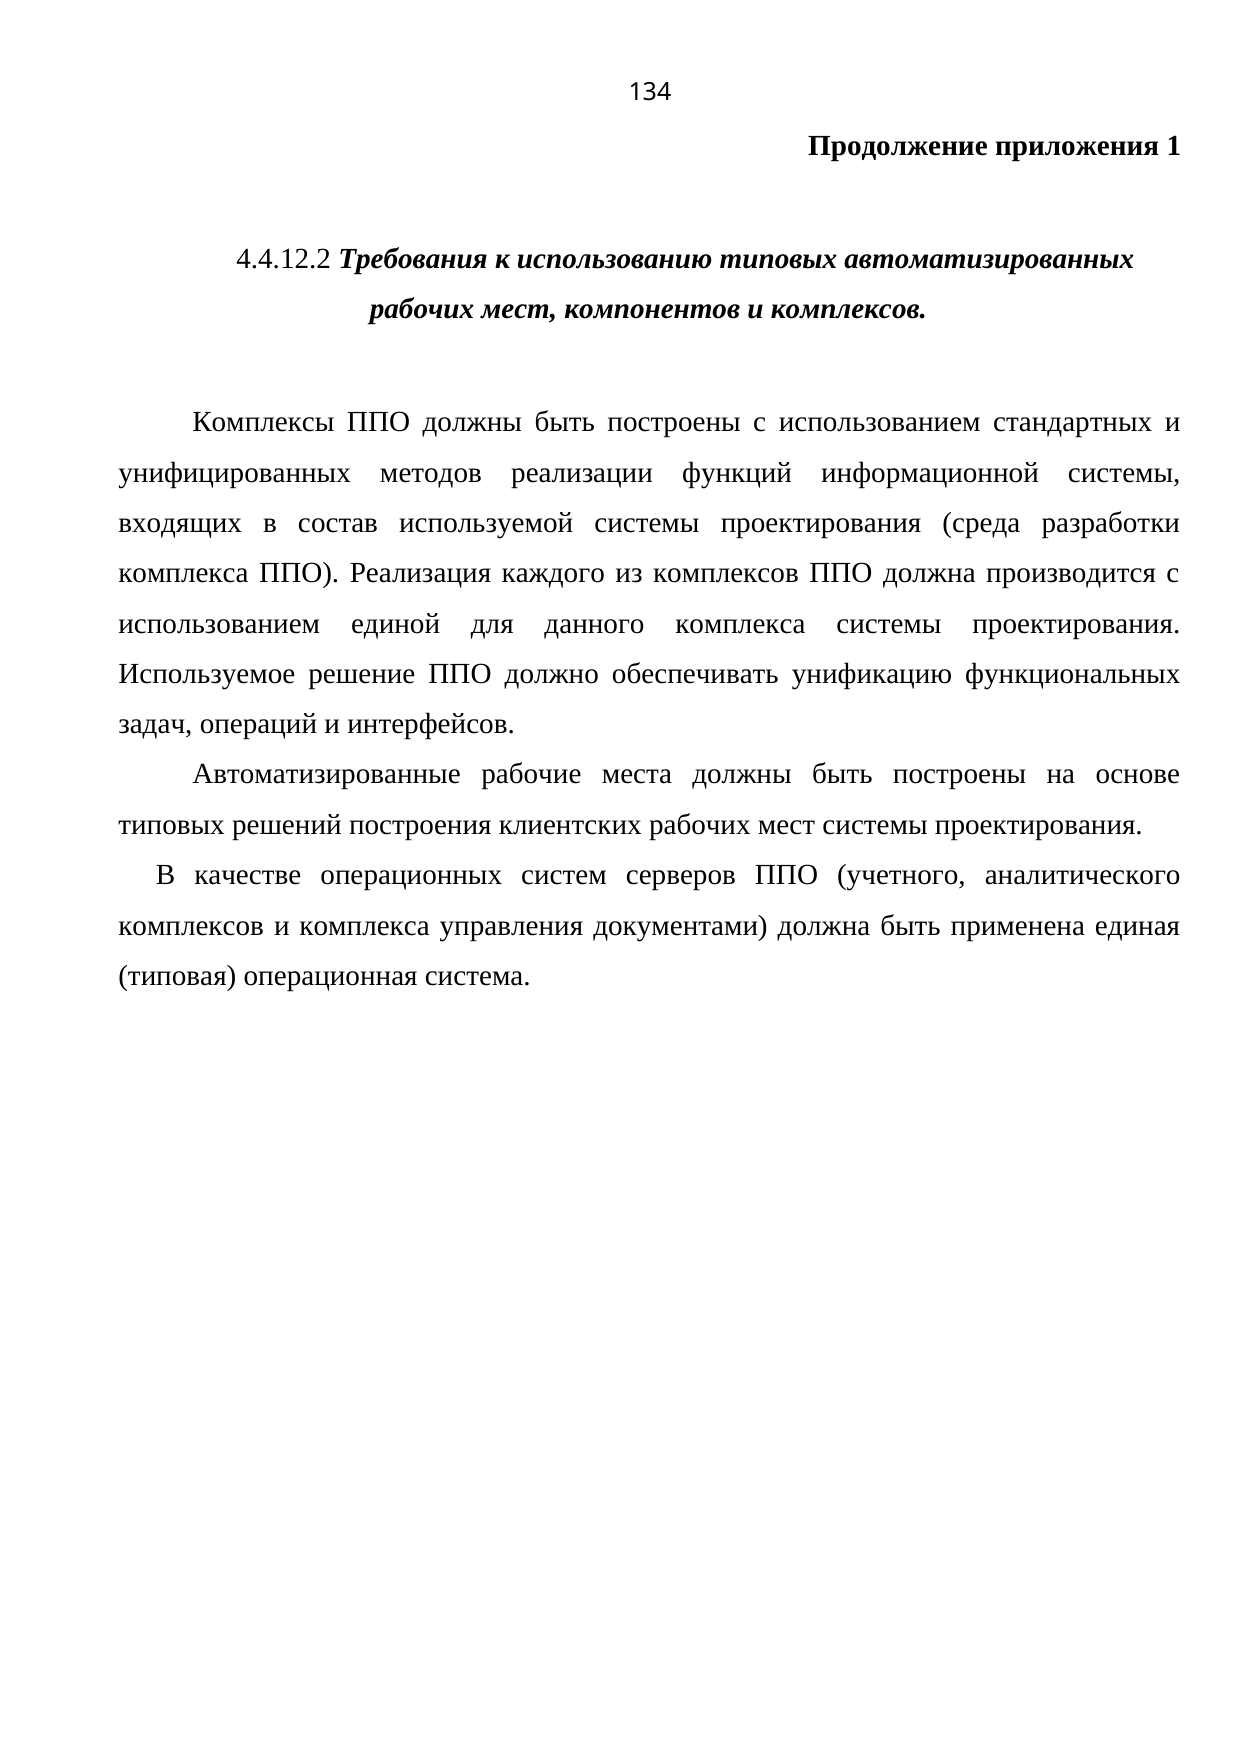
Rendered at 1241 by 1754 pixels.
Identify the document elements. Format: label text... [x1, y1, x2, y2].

text Продолжение приложения 1 [192, 128, 1181, 162]
text Автоматизированные рабочие места должны быть построены на основе типовых решений построения клиентских рабочих мест системы проектирования. [118, 757, 1181, 841]
list Требования к использованию типовых автоматизированных рабочих мест, компонентов и комплексов. [118, 241, 1181, 325]
text В качестве операционных систем серверов ППО (учетного, аналитического комплексов и комплекса управления документами) должна быть применена единая (типовая) операционная система. [118, 857, 1181, 991]
text Комплексы ППО должны быть построены с использованием стандартных и унифицированных методов реализации функций информационной системы, входящих в состав используемой системы проектирования (среда разработки комплекса ППО). Реализация каждого из комплексов ППО должна производится с использованием единой для данного комплекса системы проектирования. Используемое решение ППО должно обеспечивать унификацию функциональных задач, операций и интерфейсов. [118, 404, 1181, 740]
